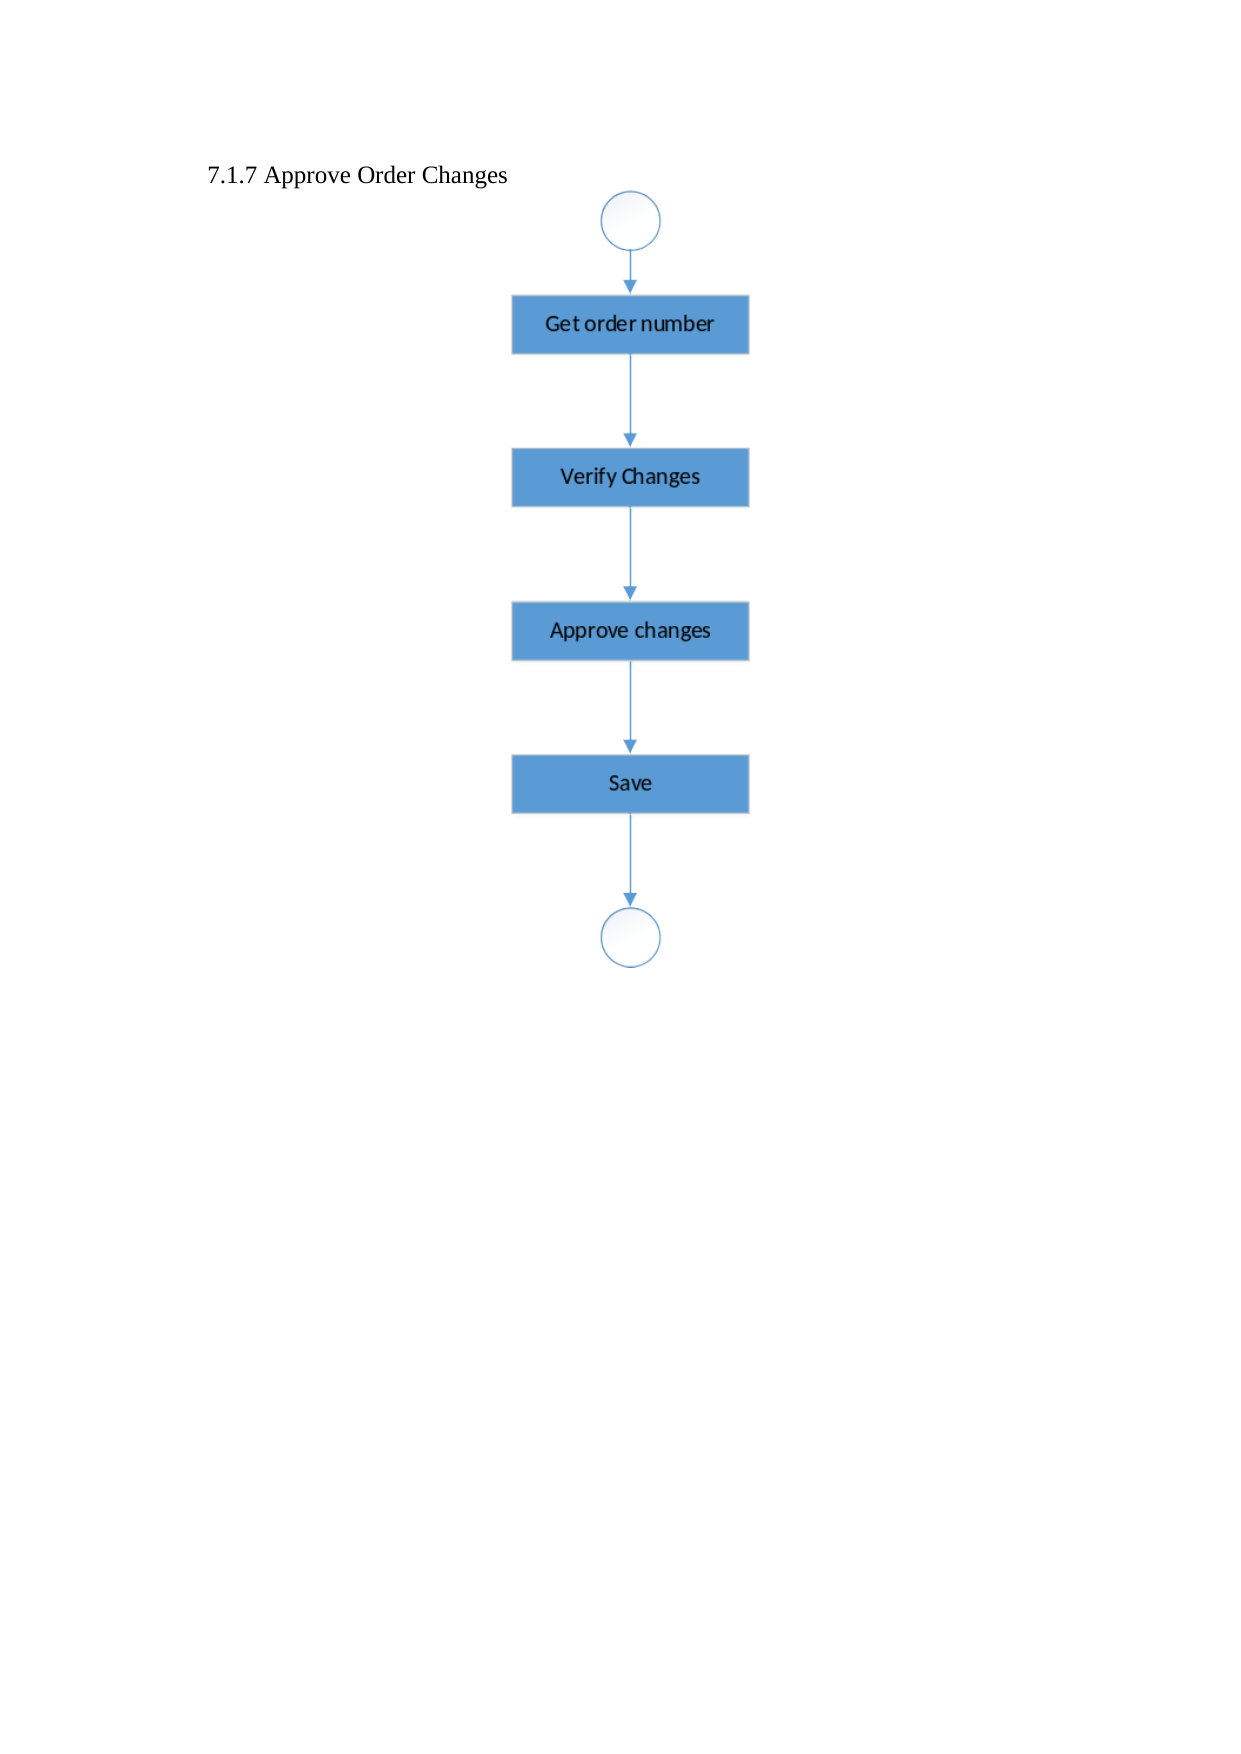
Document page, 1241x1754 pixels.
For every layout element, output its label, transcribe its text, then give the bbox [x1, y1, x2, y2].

subtitle 7.1.7 Approve Order Changes [207, 160, 1053, 188]
